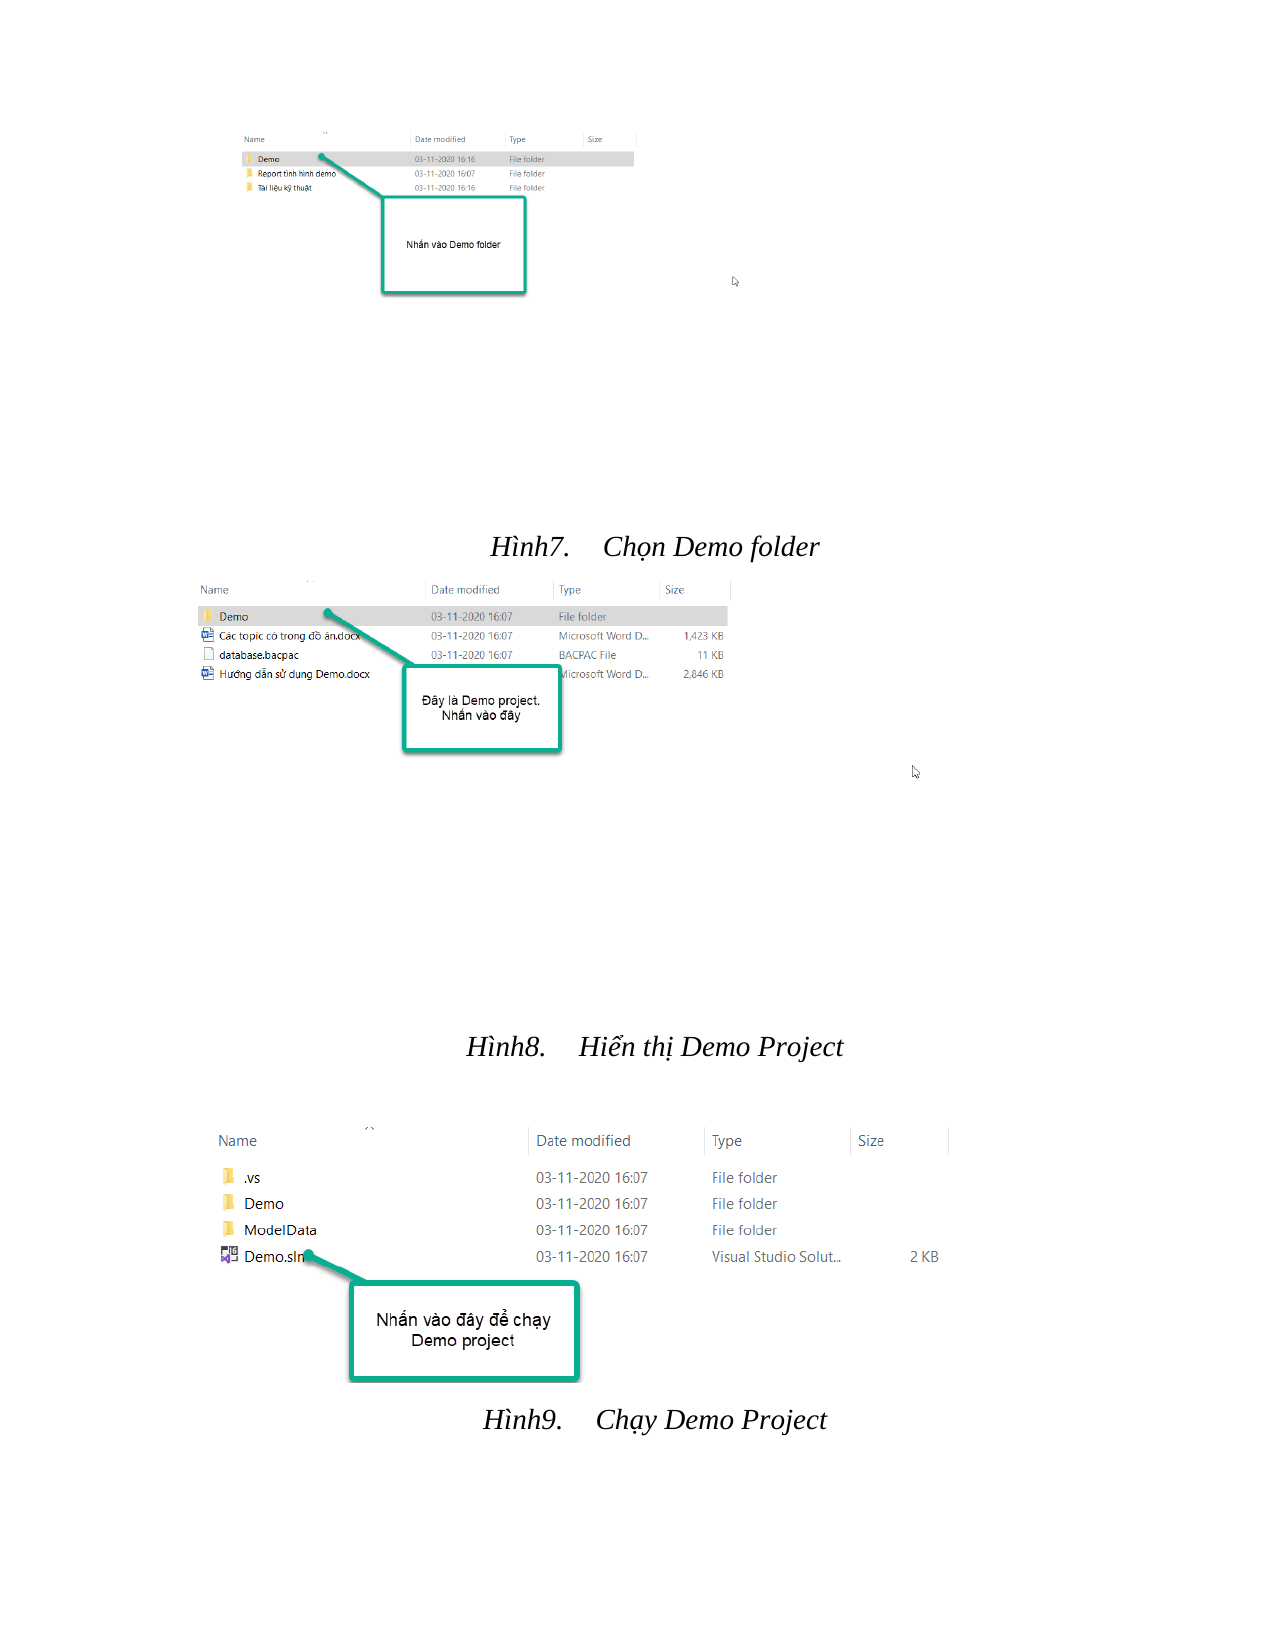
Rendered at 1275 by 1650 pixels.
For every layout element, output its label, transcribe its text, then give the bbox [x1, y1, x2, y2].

picture [187, 581, 1163, 1011]
text Chọn Demo folder [187, 529, 1125, 562]
text Hiển thị Demo Project [187, 1029, 1125, 1063]
text Chạy Demo Project [187, 1402, 1125, 1435]
picture [187, 1112, 1163, 1383]
picture [233, 132, 1042, 510]
